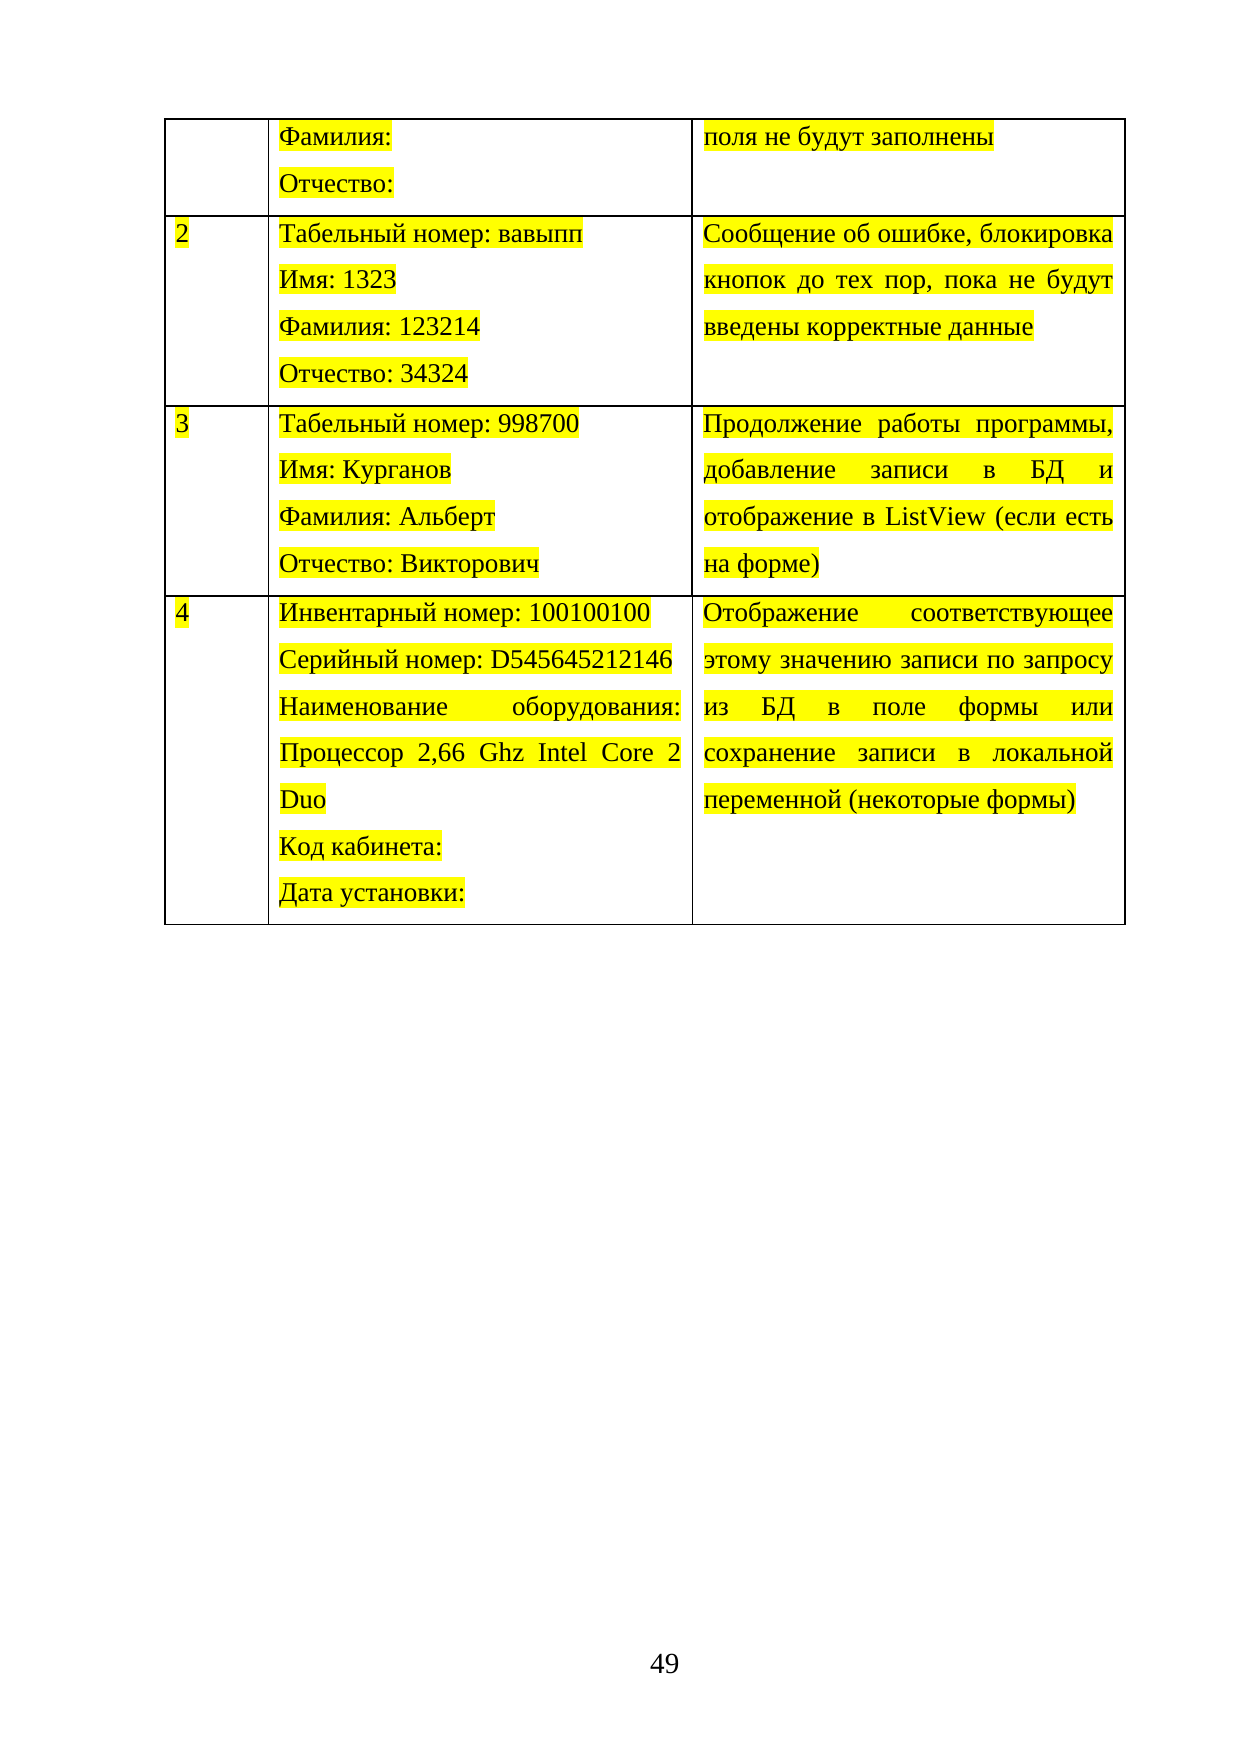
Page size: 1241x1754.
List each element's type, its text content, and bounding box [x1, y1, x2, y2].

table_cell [269, 120, 691, 215]
table_cell Табельный номер: вавыпп Имя: 1323 Фамилия: 123214 Отчество: 34324 [269, 217, 691, 404]
table_cell Инвентарный номер: 100100100 Серийный номер: D545645212146 Наименование оборудования: Процессор 2,66 Ghz Intel Core 2 Duo Код кабинета: Дата установки: [269, 597, 692, 924]
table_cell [693, 120, 1124, 215]
table_cell Отображение соответствующее этому значению записи по запросу из БД в поле формы или сохранение записи в локальной переменной (некоторые формы) [693, 597, 1124, 924]
table_cell Табельный номер: 998700 Имя: Курганов Фамилия: Альберт Отчество: Викторович [269, 407, 691, 594]
table_cell 3 [166, 407, 268, 594]
table_cell Сообщение об ошибке, блокировка кнопок до тех пор, пока не будут введены корректные данные [693, 217, 1124, 404]
table_cell 4 [166, 597, 268, 924]
table_cell Продолжение работы программы, добавление записи в БД и отображение в ListView (если есть на форме) [693, 407, 1124, 594]
table_cell 2 [166, 217, 268, 404]
table_cell 1 [166, 120, 268, 215]
